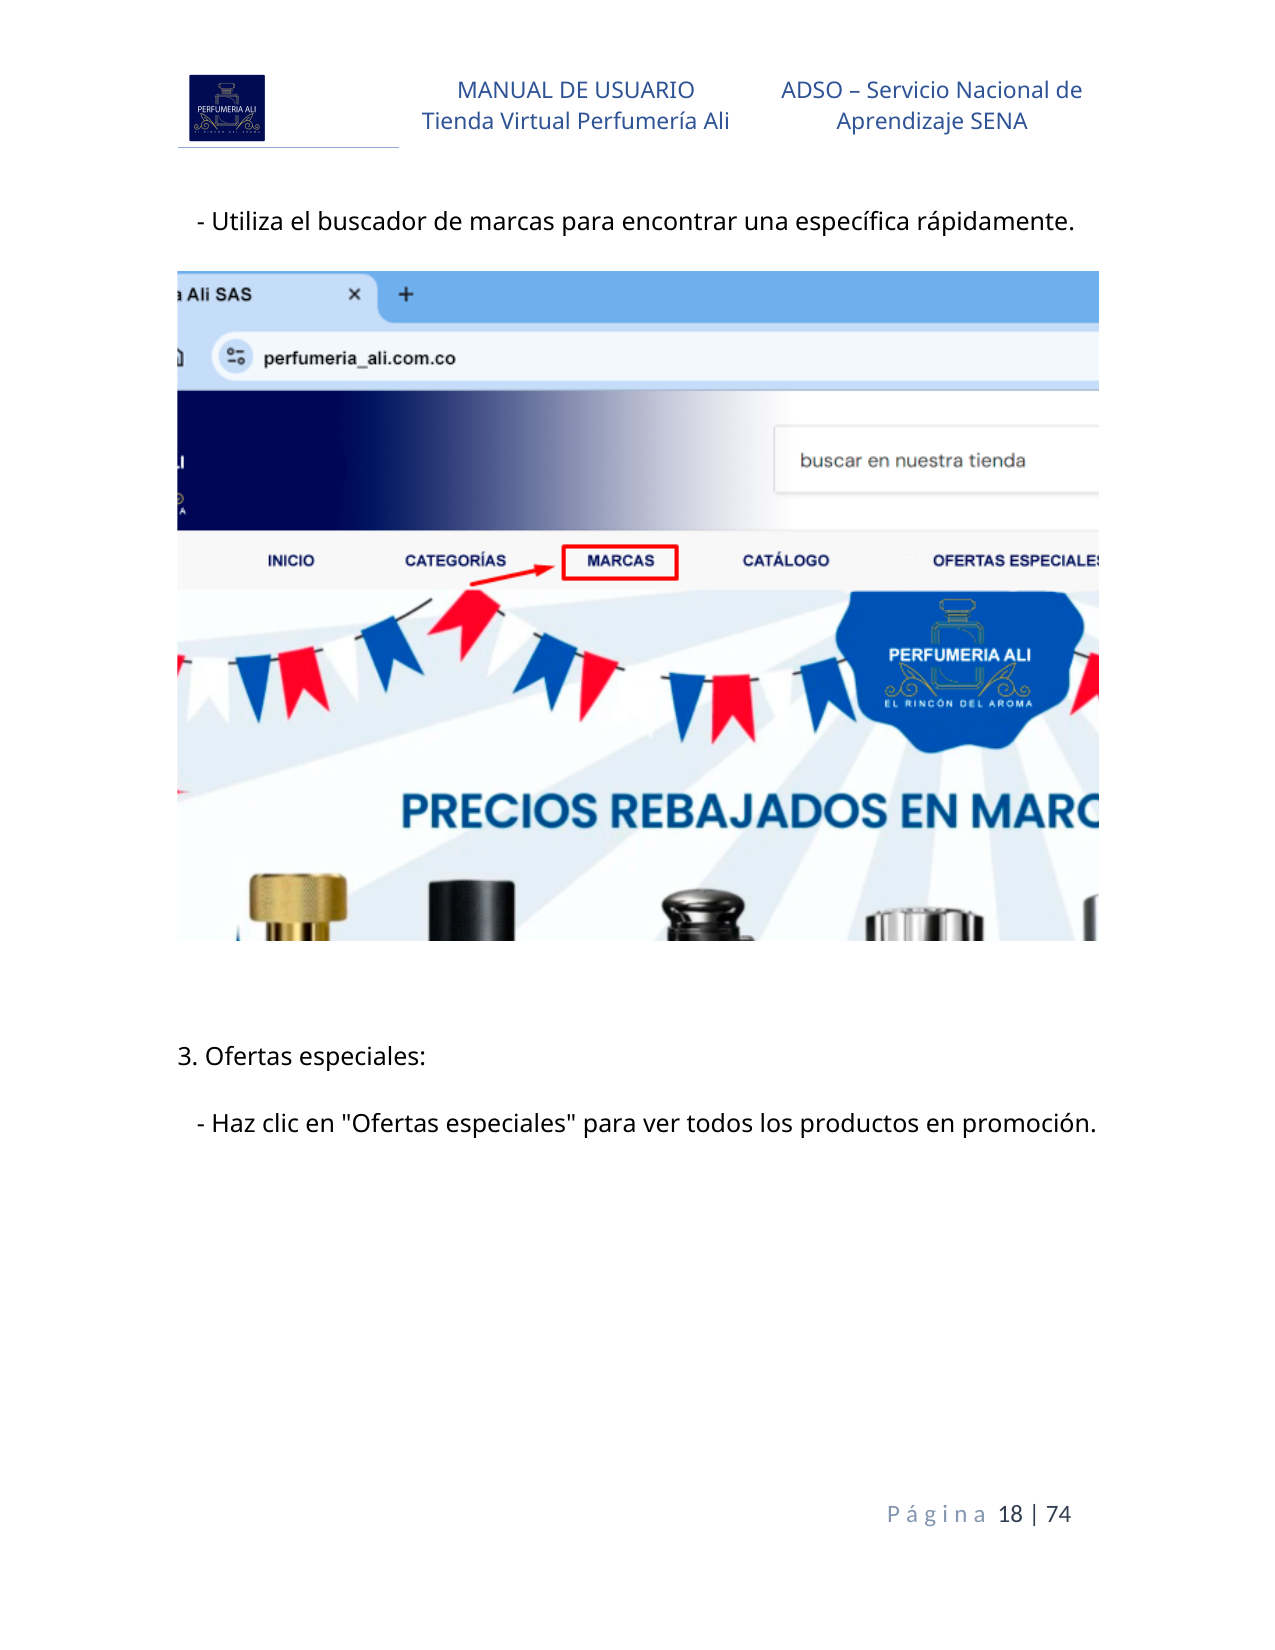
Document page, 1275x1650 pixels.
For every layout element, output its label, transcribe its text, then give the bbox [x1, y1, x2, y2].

picture [188, 73, 266, 143]
text 3. Ofertas especiales: [177, 1038, 1098, 1072]
text - Haz clic en "Ofertas especiales" para ver todos los productos en promoción. [177, 1106, 1098, 1140]
text - Utiliza el buscador de marcas para encontrar una específica rápidamente. [177, 204, 1098, 238]
picture [177, 271, 1099, 941]
